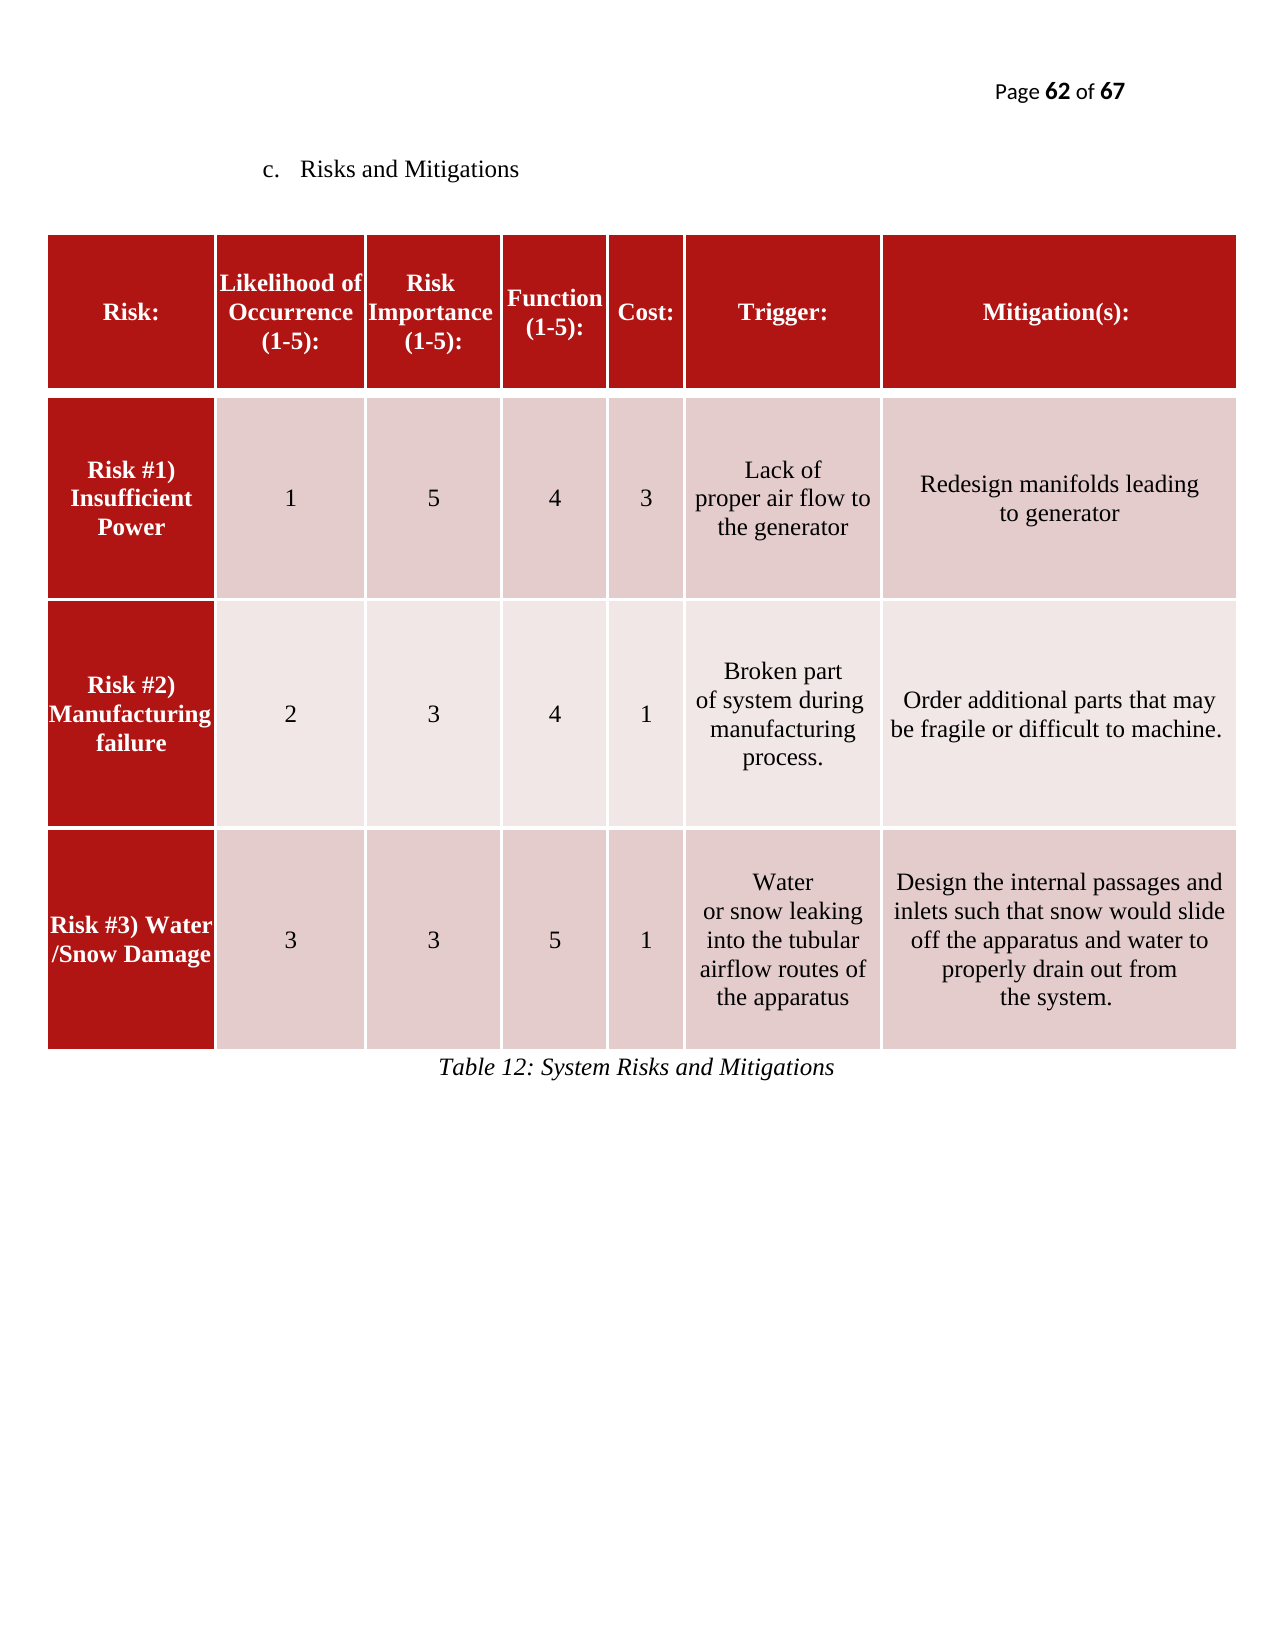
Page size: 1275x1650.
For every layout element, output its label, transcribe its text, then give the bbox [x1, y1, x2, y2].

table_header Trigger:​​ [686, 235, 880, 388]
table_cell Lack of proper air flow to the generator​​ [686, 398, 880, 598]
table_cell 3​​ [367, 601, 500, 826]
table_cell Risk #1)​​ Insufficient Power​​ [48, 398, 214, 598]
table_cell 1​​ [609, 601, 683, 826]
table_header Risk Importance ​​ (1-5):​​ [367, 235, 500, 388]
table_cell Redesign manifolds leading to generator​​ [883, 398, 1236, 598]
table_cell 4​​ [503, 601, 606, 826]
table_cell 2​​ [217, 601, 364, 826]
table_cell Order additional parts that may be fragile or difficult to machine. ​​ [883, 601, 1236, 826]
table_cell Risk #3) Water/Snow Damage​​ [48, 830, 214, 1049]
table_cell 5​​ [503, 830, 606, 1049]
table_header Mitigation(s): ​​ [883, 235, 1236, 388]
table_header Risk:​​ [48, 235, 214, 388]
table_cell 3​​ [367, 830, 500, 1049]
table_cell 3​​ [609, 398, 683, 598]
table_cell 1​​ [609, 830, 683, 1049]
table_header Likelihood of Occurrence​​ (1-5):​​ [217, 235, 364, 388]
table_cell 3​​ [217, 830, 364, 1049]
table_cell 1​​ [217, 398, 364, 598]
table_cell 4​​ [503, 398, 606, 598]
table_header Function​​ (1-5):​​ [503, 235, 606, 388]
subtitle Risks and Mitigations [262, 154, 1125, 183]
table_cell Design the internal passages and inlets such that snow would slide off the apparatus and water to properly drain out from the system. ​​ [883, 830, 1236, 1049]
text Table 12: System Risks and Mitigations [150, 1052, 1125, 1081]
table_cell Water or snow leaking into the tubular airflow routes of the apparatus​​ [686, 830, 880, 1049]
table_header Cost:​​ [609, 235, 683, 388]
table_cell Broken part of system during manufacturing process. ​​ [686, 601, 880, 826]
table_cell 5​​ [367, 398, 500, 598]
table_cell Risk #2)​​ Manufacturing failure​​ [48, 601, 214, 826]
